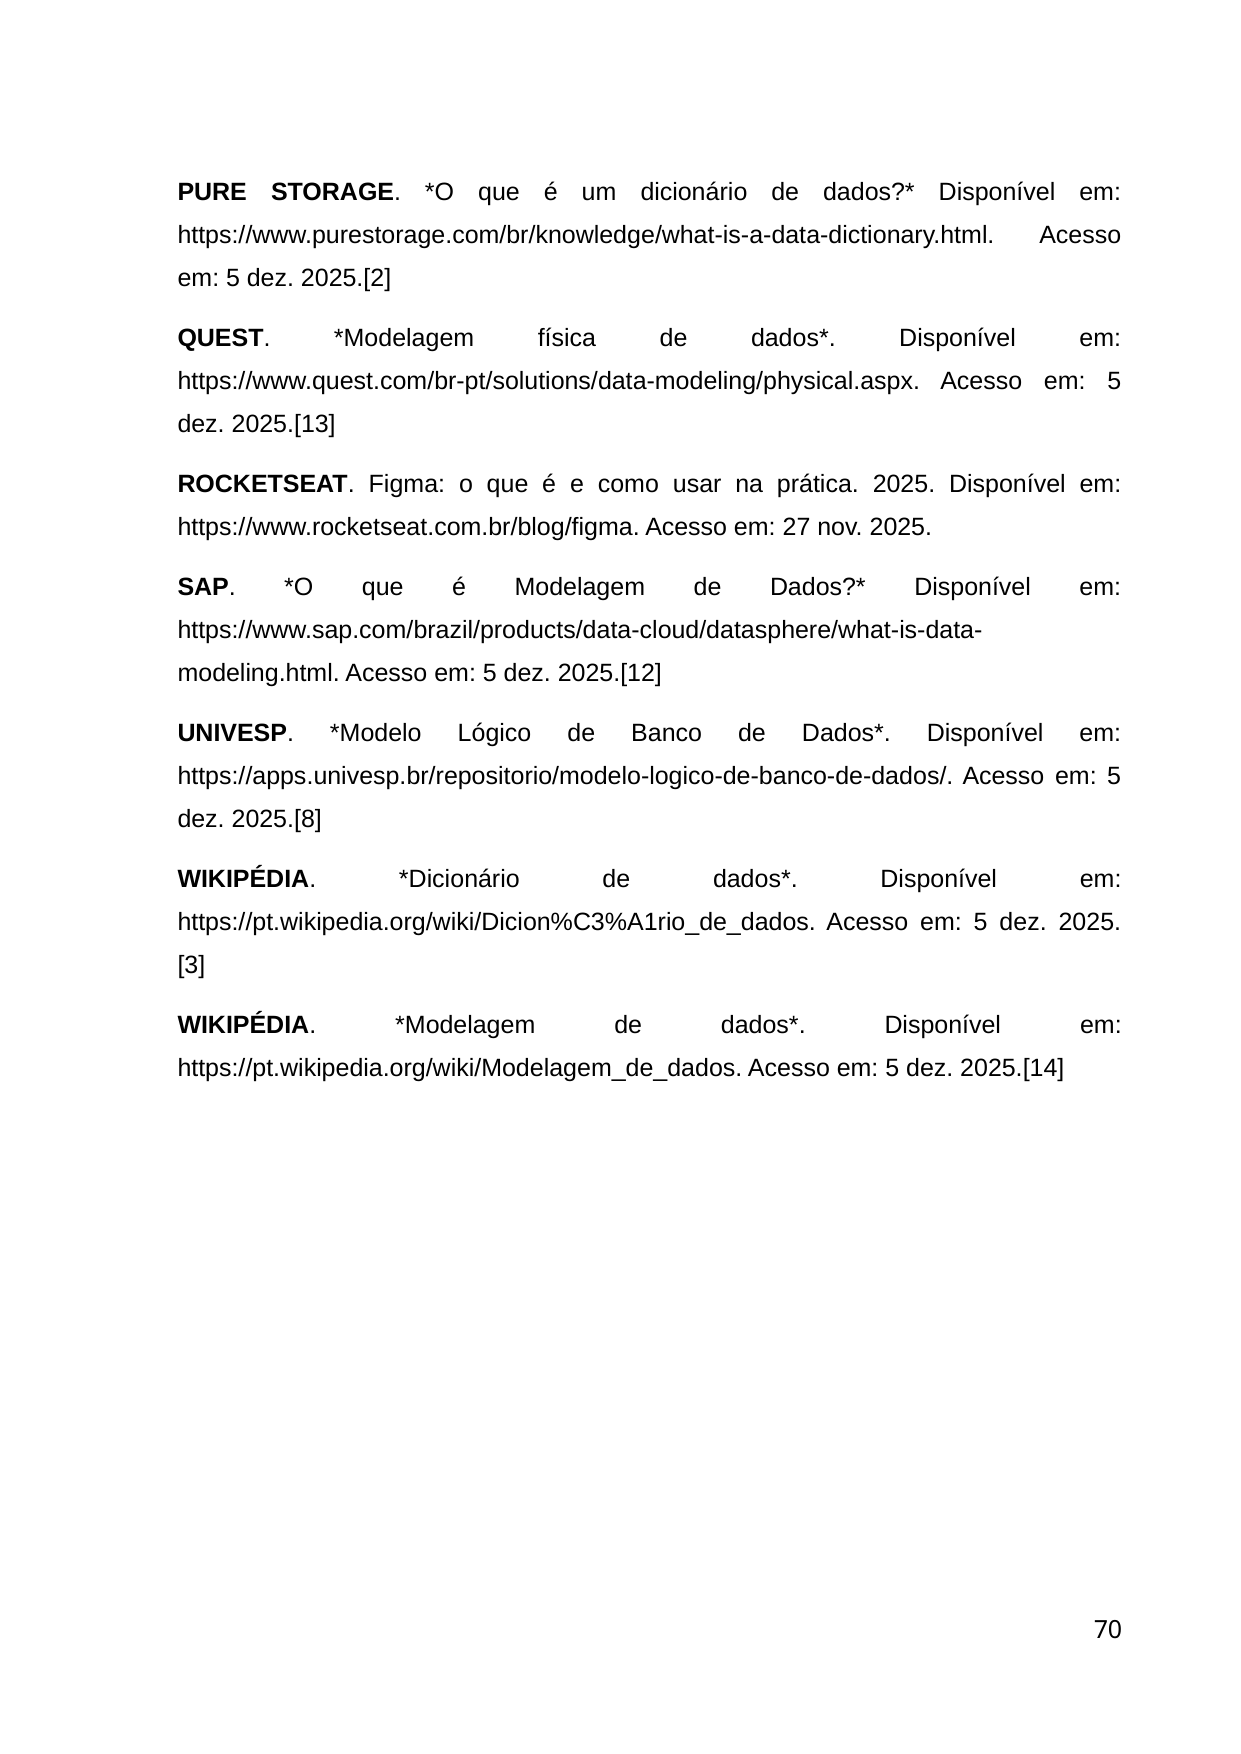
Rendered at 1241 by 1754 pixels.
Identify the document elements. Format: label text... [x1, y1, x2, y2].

text SAP. *O que é Modelagem de Dados?* Disponível em: https://www.sap.com/brazil/products/data-cloud/datasphere/what-is-data-modeling.html. Acesso em: 5 dez. 2025.[12] [177, 572, 1122, 687]
text WIKIPÉDIA. *Dicionário de dados*. Disponível em: https://pt.wikipedia.org/wiki/Dicion%C3%A1rio_de_dados. Acesso em: 5 dez. 2025.[3] [177, 864, 1122, 979]
text UNIVESP. *Modelo Lógico de Banco de Dados*. Disponível em: https://apps.univesp.br/repositorio/modelo-logico-de-banco-de-dados/. Acesso em: 5 dez. 2025.[8] [177, 718, 1122, 833]
text PURE STORAGE. *O que é um dicionário de dados?* Disponível em: https://www.purestorage.com/br/knowledge/what-is-a-data-dictionary.html. Acesso em: 5 dez. 2025.[2] [177, 177, 1122, 292]
text WIKIPÉDIA. *Modelagem de dados*. Disponível em: https://pt.wikipedia.org/wiki/Modelagem_de_dados. Acesso em: 5 dez. 2025.[14] [177, 1010, 1122, 1082]
text ROCKETSEAT. Figma: o que é e como usar na prática. 2025. Disponível em: https://www.rocketseat.com.br/blog/figma. Acesso em: 27 nov. 2025. [177, 469, 1122, 541]
text QUEST. *Modelagem física de dados*. Disponível em: https://www.quest.com/br-pt/solutions/data-modeling/physical.aspx. Acesso em: 5 dez. 2025.[13] [177, 323, 1122, 438]
